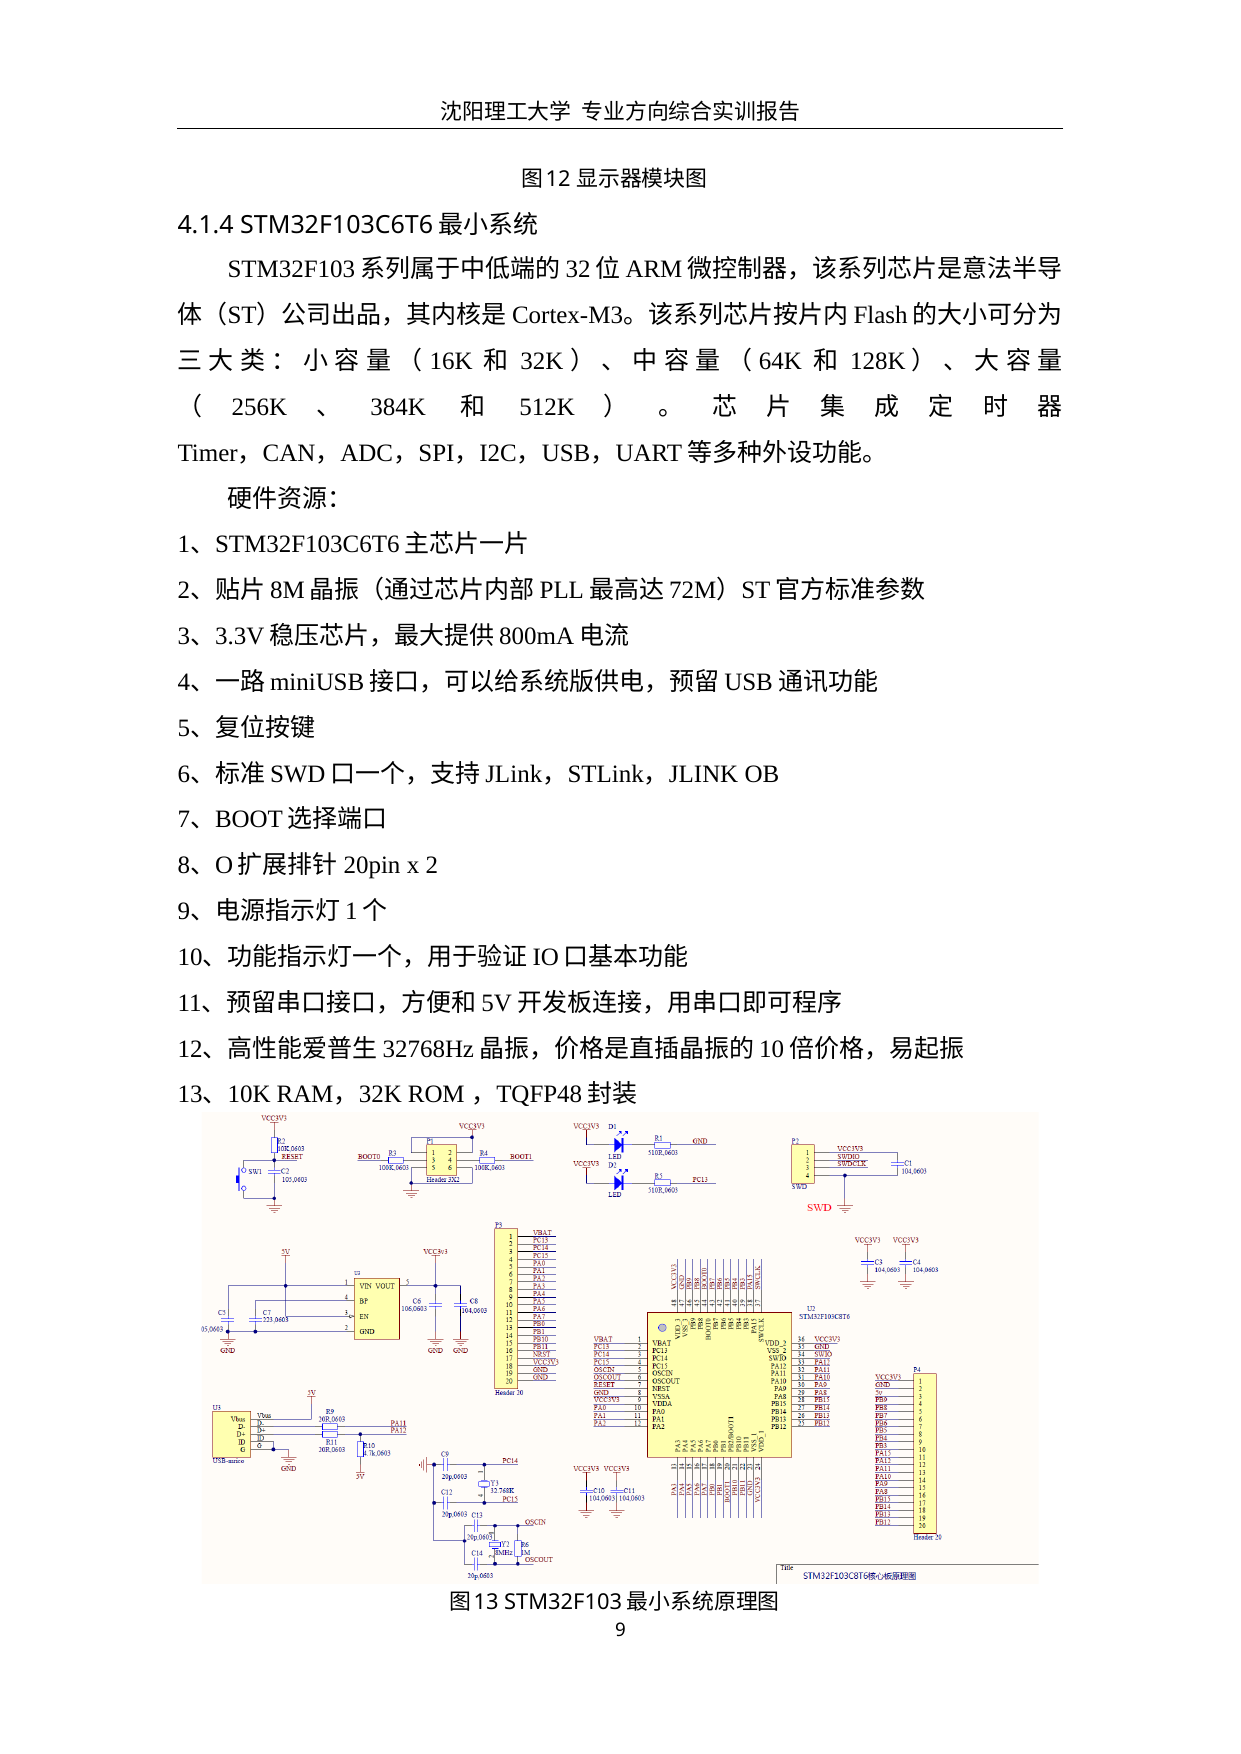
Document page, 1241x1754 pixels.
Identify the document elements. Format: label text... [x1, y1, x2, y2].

text 图 12 显示器模块图 [177, 161, 1051, 192]
text 图 13 STM32F103最小系统原理图 [177, 1584, 1051, 1616]
picture [201, 1112, 1039, 1584]
text 硬件资源： 1、STM32F103C6T6主芯片一片 2、贴片8M晶振（通过芯片内部PLL最高达72M）ST官方标准参数 3、3.3V稳压芯片，最大提供800mA电流 4、一路miniUSB接口，可以给系统版供电，预留USB通讯功能 5、复位按键 6、标准SWD口一个，支持JLink，STLink，JLINK OB 7、BOOT选择端口 8、O扩展排针 20pin x 2 9、电源指示灯1个 10、功能指示灯一个，用于验证IO口基本功能 11、预留串口接口，方便和5V开发板连接，用串口即可程序 12、高性能爱普生32768Hz晶振，价格是直插晶振的10倍价格，易起振 13、10K RAM，32K ROM ，TQFP48封装 [177, 470, 1063, 1112]
text 4.1.4 STM32F103C6T6最小系统 [177, 205, 1063, 241]
text STM32F103系列属于中低端的32位ARM微控制器，该系列芯片是意法半导体（ST）公司出品，其内核是Cortex-M3。该系列芯片按片内Flash的大小可分为三大类：小容量（16K和32K）、中容量（64K和128K）、大容量（256K、384K和512K）。芯片集成定时器Timer，CAN，ADC，SPI，I2C，USB，UART等多种外设功能。 [177, 241, 1063, 470]
